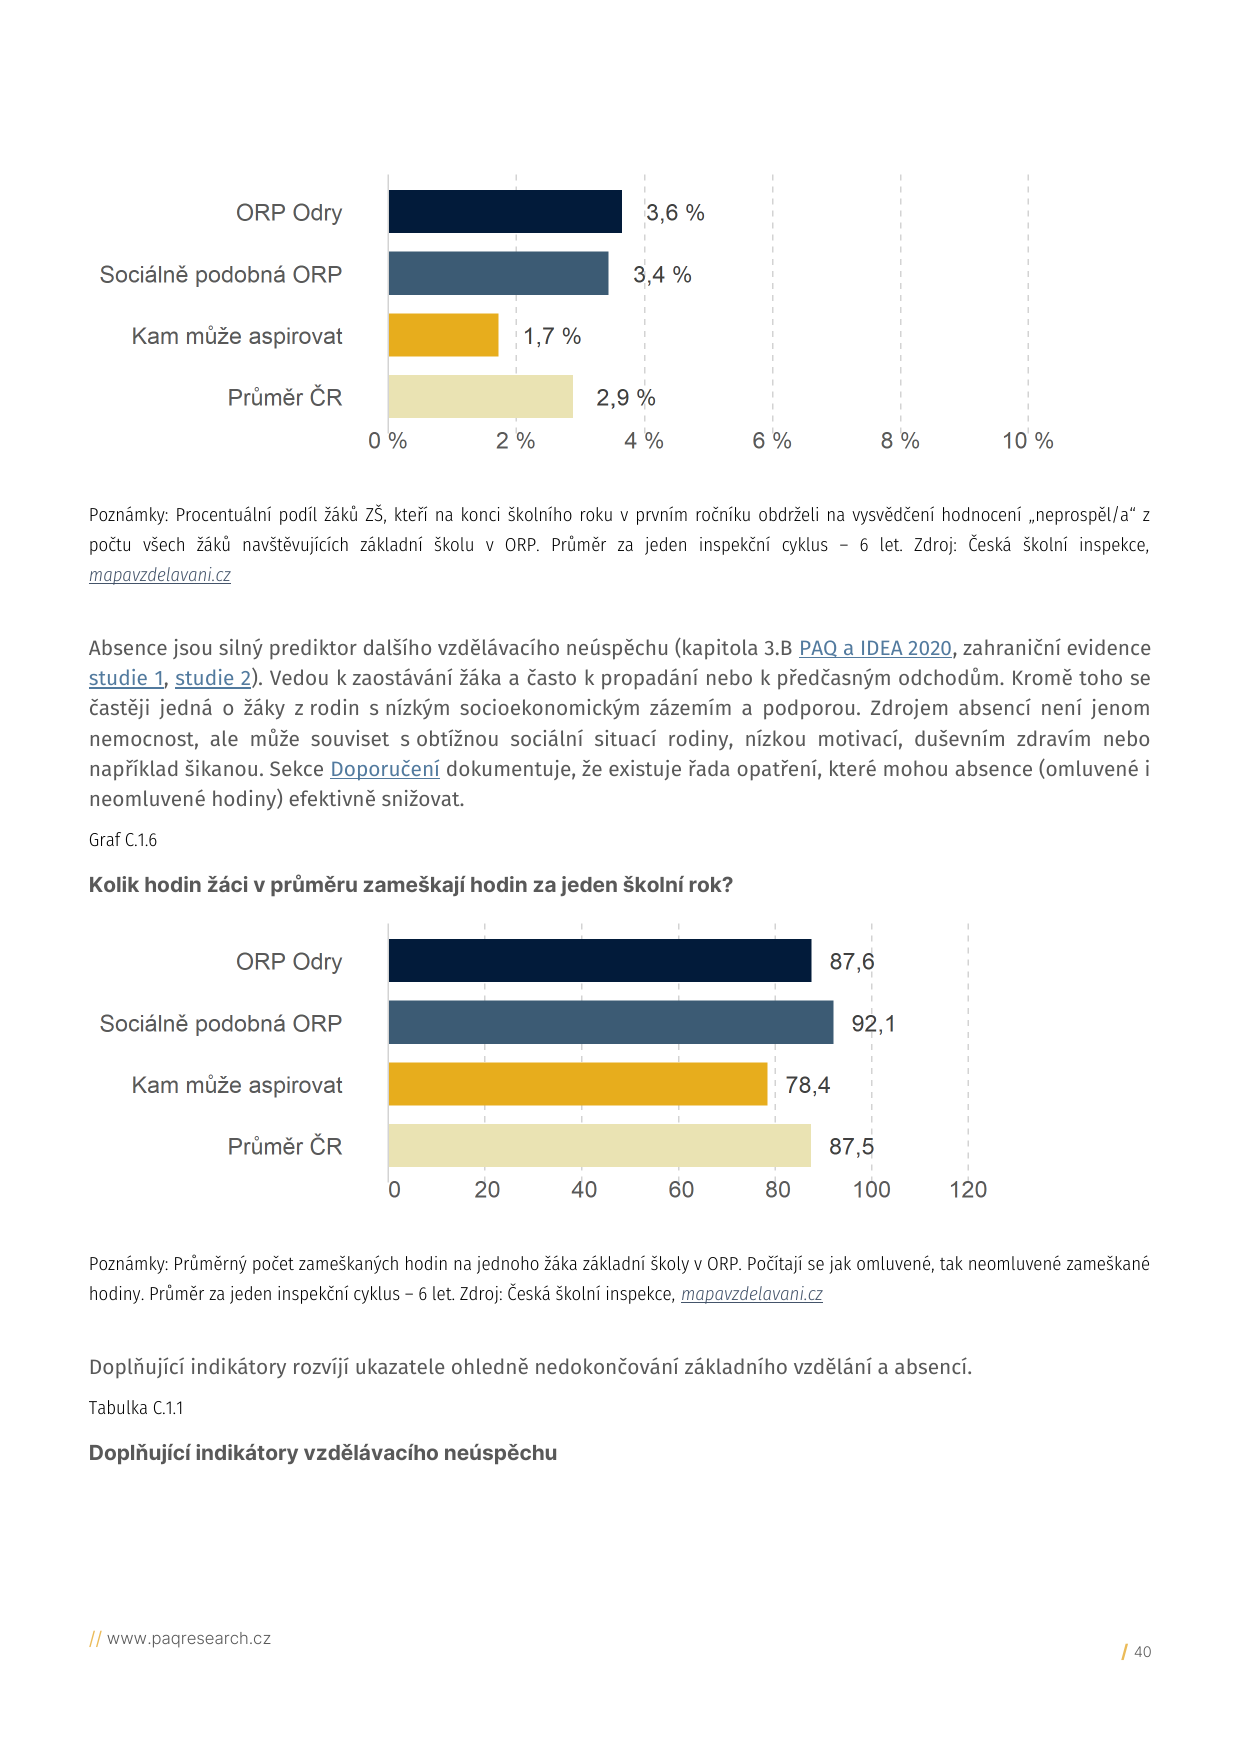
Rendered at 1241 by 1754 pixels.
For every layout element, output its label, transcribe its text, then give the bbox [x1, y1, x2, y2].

text Kolik hodin žáci v průměru zameškají hodin za jeden školní rok? [89, 867, 1152, 897]
text Poznámky: Průměrný počet zameškaných hodin na jednoho žáka základní školy v ORP. Počítají se jak omluvené, tak neomluvené zameškané hodiny. Průměr za jeden inspekční cyklus – 6 let. Zdroj: Česká školní inspekce, mapavzdelavani.cz [89, 1245, 1152, 1306]
text Doplňující indikátory vzdělávacího neúspěchu [89, 1435, 1152, 1465]
picture [88, 147, 1139, 480]
text Poznámky: Procentuální podíl žáků ZŠ, kteří na konci školního roku v prvním ročníku obdrželi na vysvědčení hodnocení „neprospěl/a“ z počtu všech žáků navštěvujících základní školu v ORP. Průměr za jeden inspekční cyklus – 6 let. Zdroj: Česká školní inspekce, mapavzdelavani.cz [89, 496, 1152, 586]
text Doplňující indikátory rozvíjí ukazatele ohledně nedokončování základního vzdělání a absencí. [89, 1350, 1152, 1380]
picture [88, 897, 1139, 1229]
text Tabulka C.1.1 [89, 1397, 1152, 1419]
text Graf C.1.6 [89, 828, 1152, 851]
text Absence jsou silný prediktor dalšího vzdělávacího neúspěchu (kapitola 3.B PAQ a IDEA 2020, zahraniční evidence studie 1, studie 2). Vedou k zaostávání žáka a často k propadání nebo k předčasným odchodům. Kromě toho se častěji jedná o žáky z rodin s nízkým socioekonomickým zázemím a podporou. Zdrojem absencí není jenom nemocnost, ale může souviset s obtížnou sociální situací rodiny, nízkou motivací, duševním zdravím nebo například šikanou. Sekce Doporučení dokumentuje, že existuje řada opatření, které mohou absence (omluvené i neomluvené hodiny) efektivně snižovat. [89, 631, 1152, 812]
